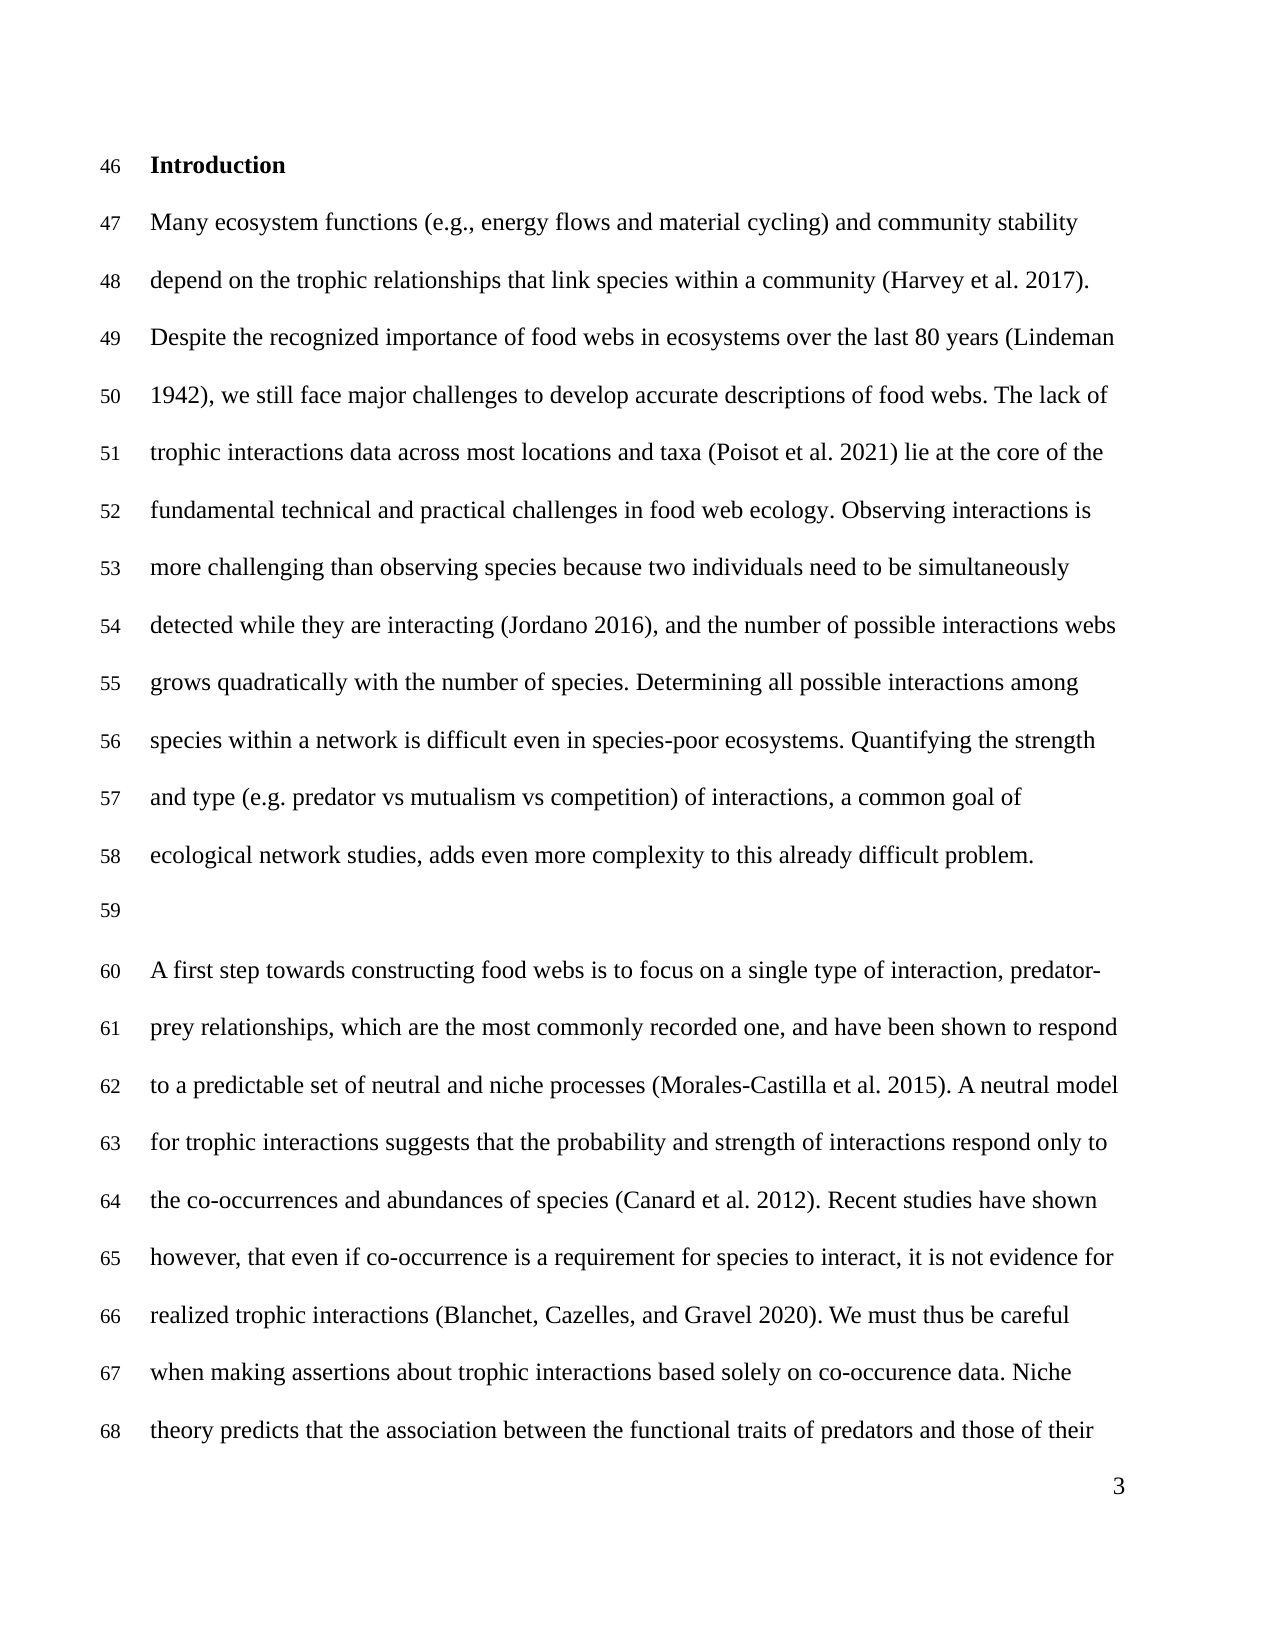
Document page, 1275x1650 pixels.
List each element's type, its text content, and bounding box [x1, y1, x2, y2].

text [150, 955, 1125, 1444]
text Many ecosystem functions (e.g., energy flows and material cycling) and community stability depend on the trophic relationships that link species within a community (Harvey et al. 2017). Despite the recognized importance of food webs in ecosystems over the last 80 years (Lindeman 1942), we still face major challenges to develop accurate descriptions of food webs. The lack of trophic interactions data across most locations and taxa (Poisot et al. 2021) lie at the core of the fundamental technical and practical challenges in food web ecology. Observing interactions is more challenging than observing species because two individuals need to be simultaneously detected while they are interacting (Jordano 2016), and the number of possible interactions webs grows quadratically with the number of species. Determining all possible interactions among species within a network is difficult even in species-poor ecosystems. Quantifying the strength and type (e.g. predator vs mutualism vs competition) of interactions, a common goal of ecological network studies, adds even more complexity to this already difficult problem. [150, 207, 1125, 869]
text Introduction [150, 150, 1125, 179]
